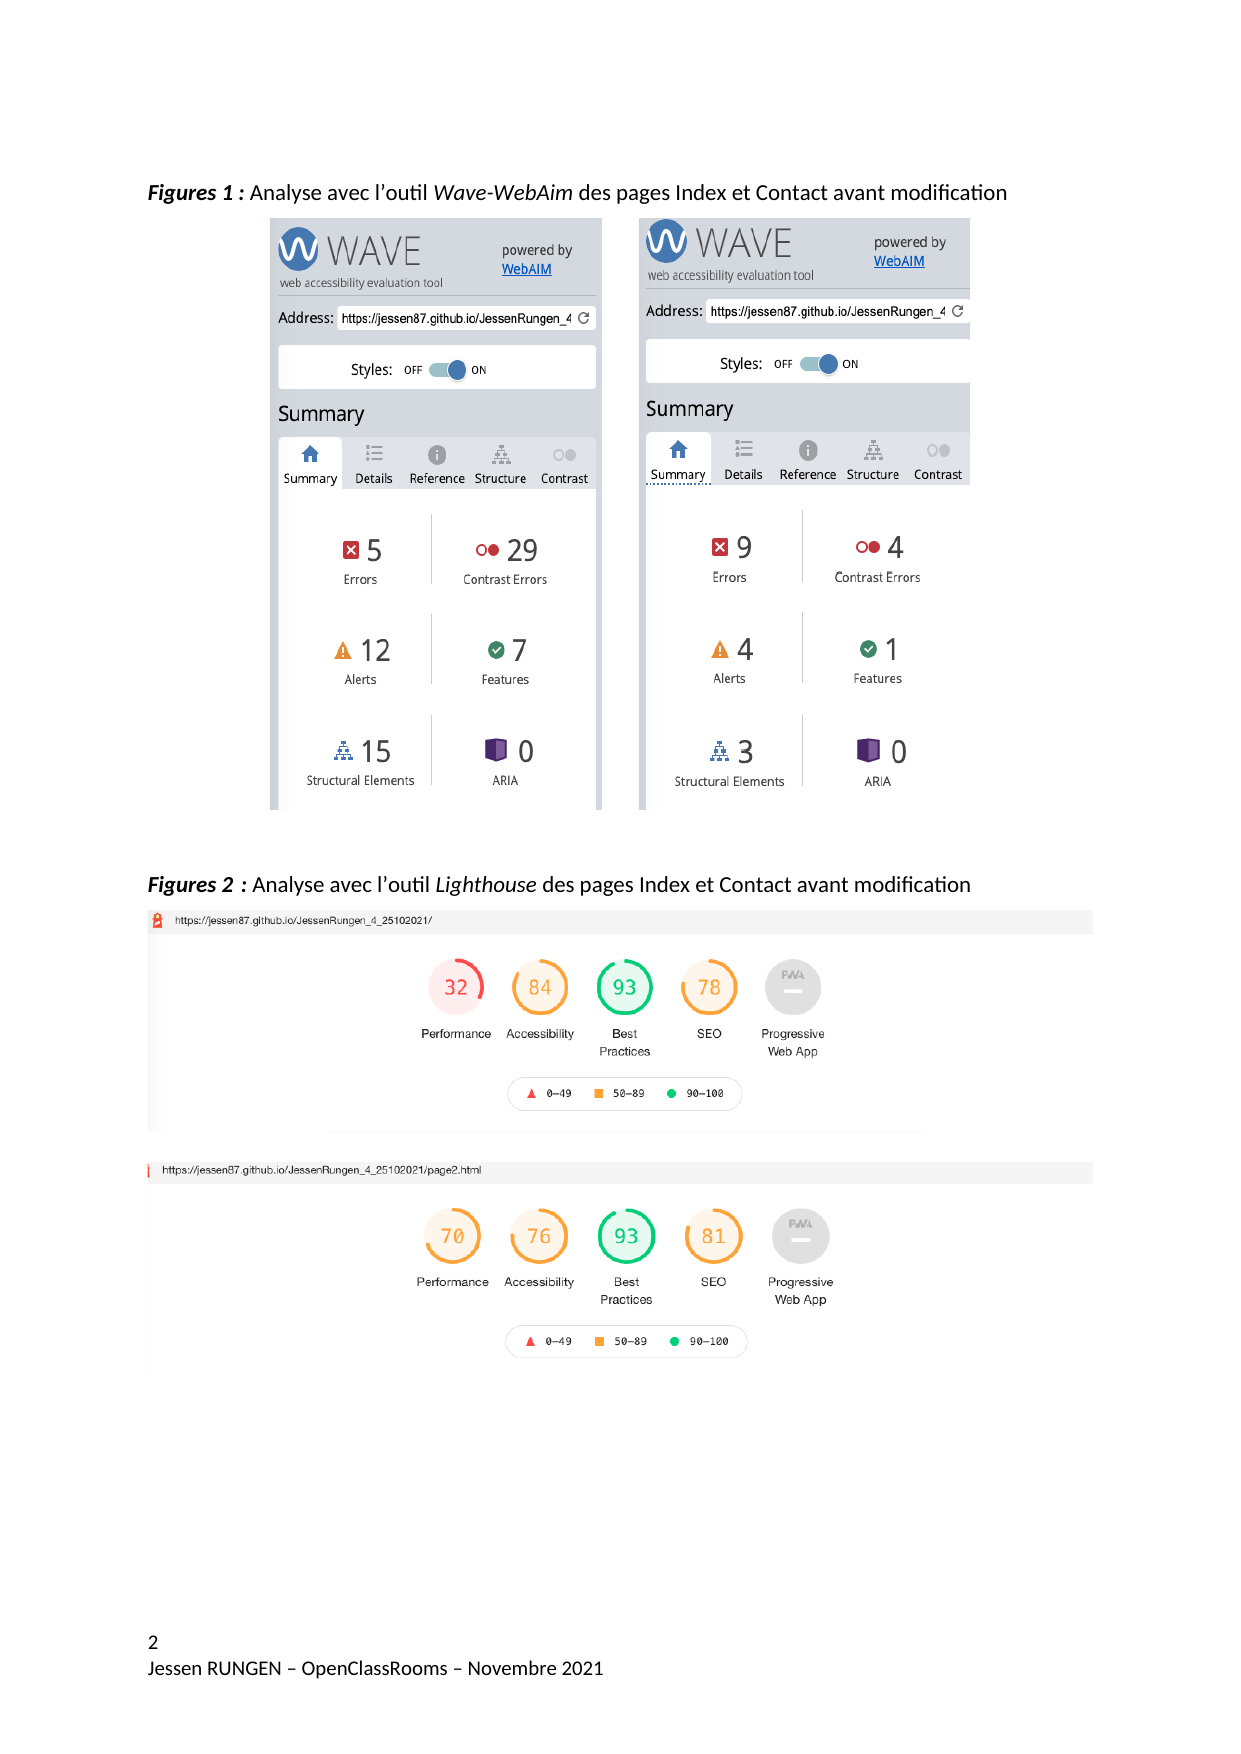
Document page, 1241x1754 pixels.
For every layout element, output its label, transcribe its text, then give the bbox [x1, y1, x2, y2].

text Figures 2 : Analyse avec l’outil Lighthouse des pages Index et Contact avant modification [148, 870, 1093, 898]
picture [147, 1162, 1093, 1377]
picture [638, 218, 971, 810]
picture [269, 218, 602, 810]
picture [147, 910, 1093, 1132]
text Figures 1 : Analyse avec l’outil Wave-WebAim des pages Index et Contact avant modification [148, 178, 1093, 206]
